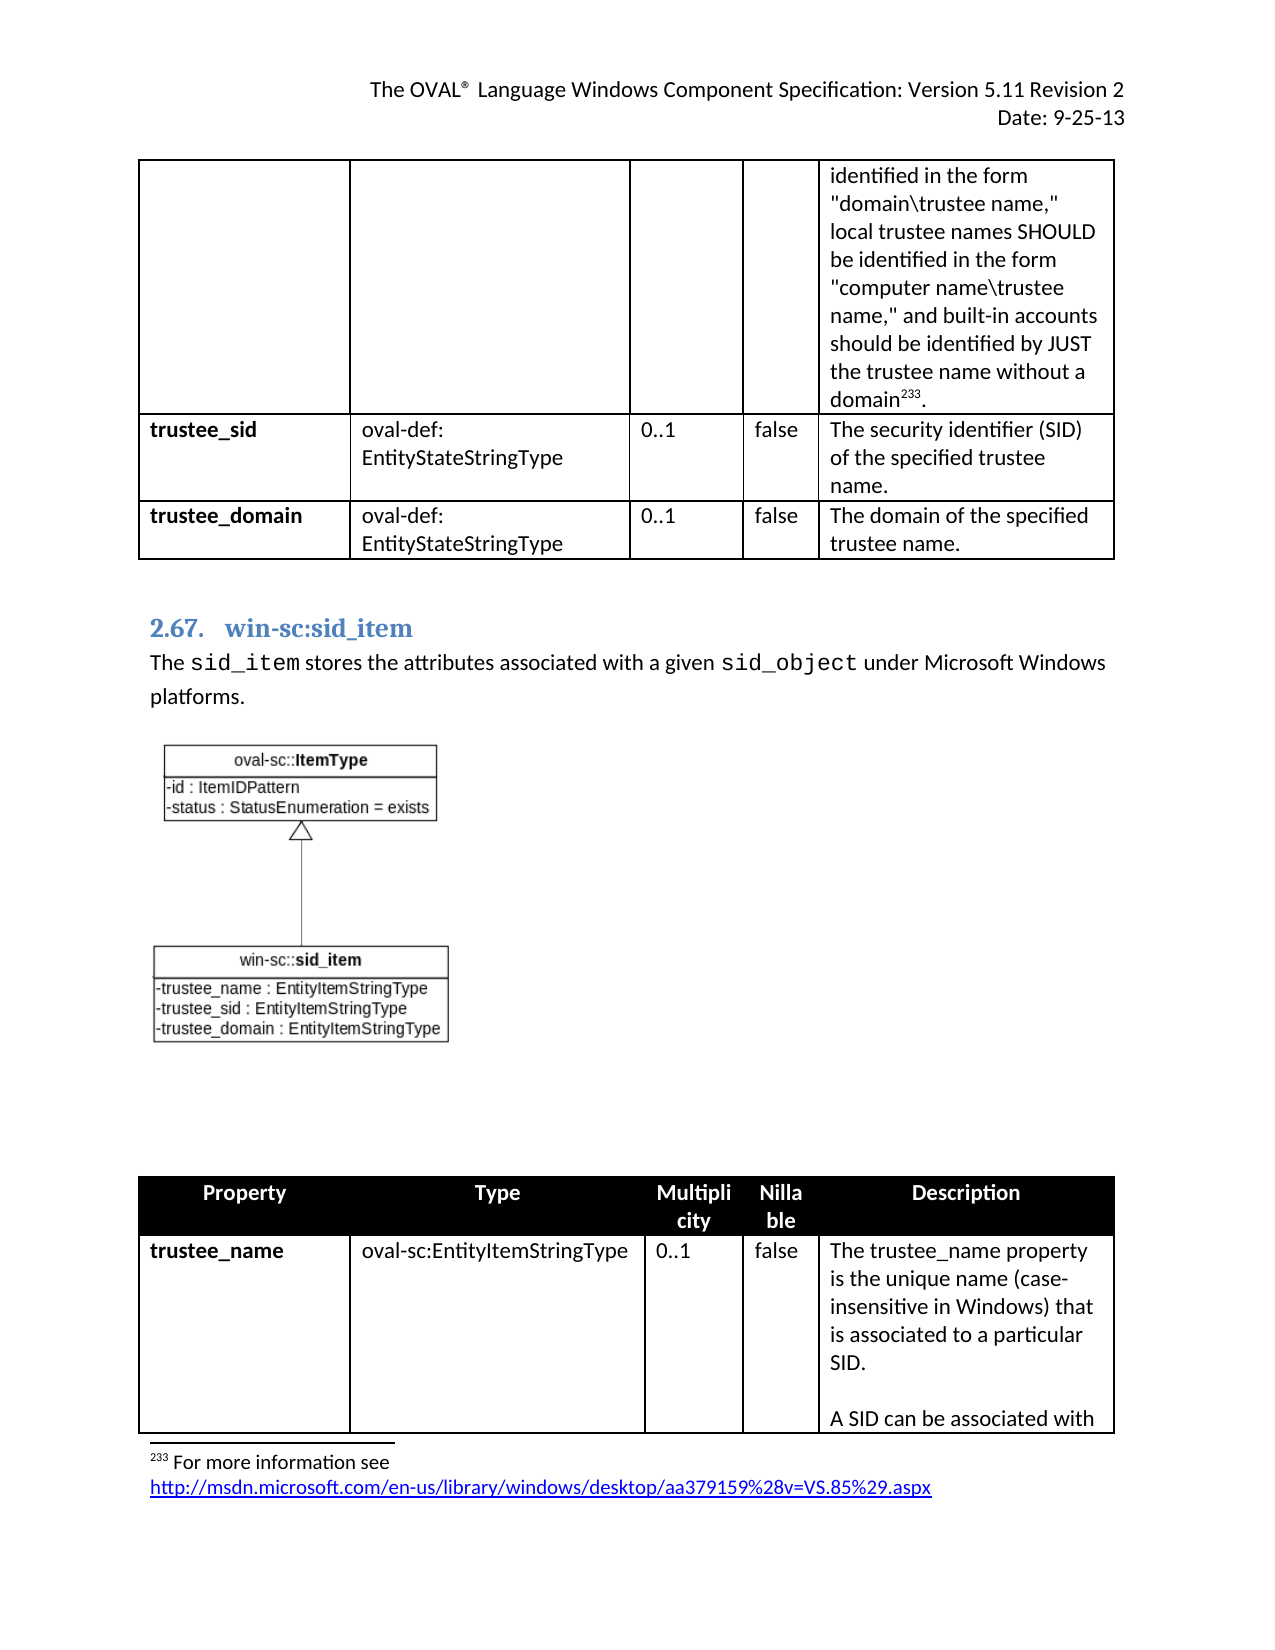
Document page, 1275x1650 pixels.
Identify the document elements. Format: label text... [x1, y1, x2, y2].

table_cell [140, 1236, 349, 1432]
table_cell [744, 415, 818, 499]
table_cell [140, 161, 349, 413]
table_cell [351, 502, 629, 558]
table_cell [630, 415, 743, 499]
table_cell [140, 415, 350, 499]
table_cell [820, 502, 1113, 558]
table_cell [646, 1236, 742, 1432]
subtitle win-sc:sid_item [150, 613, 1125, 644]
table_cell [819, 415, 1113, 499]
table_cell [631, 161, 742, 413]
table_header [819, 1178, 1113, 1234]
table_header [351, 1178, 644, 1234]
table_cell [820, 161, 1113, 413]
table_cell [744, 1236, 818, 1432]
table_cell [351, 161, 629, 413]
text The sid_item stores the attributes associated with a given sid_object under Microsoft Windows platforms. [150, 648, 1125, 710]
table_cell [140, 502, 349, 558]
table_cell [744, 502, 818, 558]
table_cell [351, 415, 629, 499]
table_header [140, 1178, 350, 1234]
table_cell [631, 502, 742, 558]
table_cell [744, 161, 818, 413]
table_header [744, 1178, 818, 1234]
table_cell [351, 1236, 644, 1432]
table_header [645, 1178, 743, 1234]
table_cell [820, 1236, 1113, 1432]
